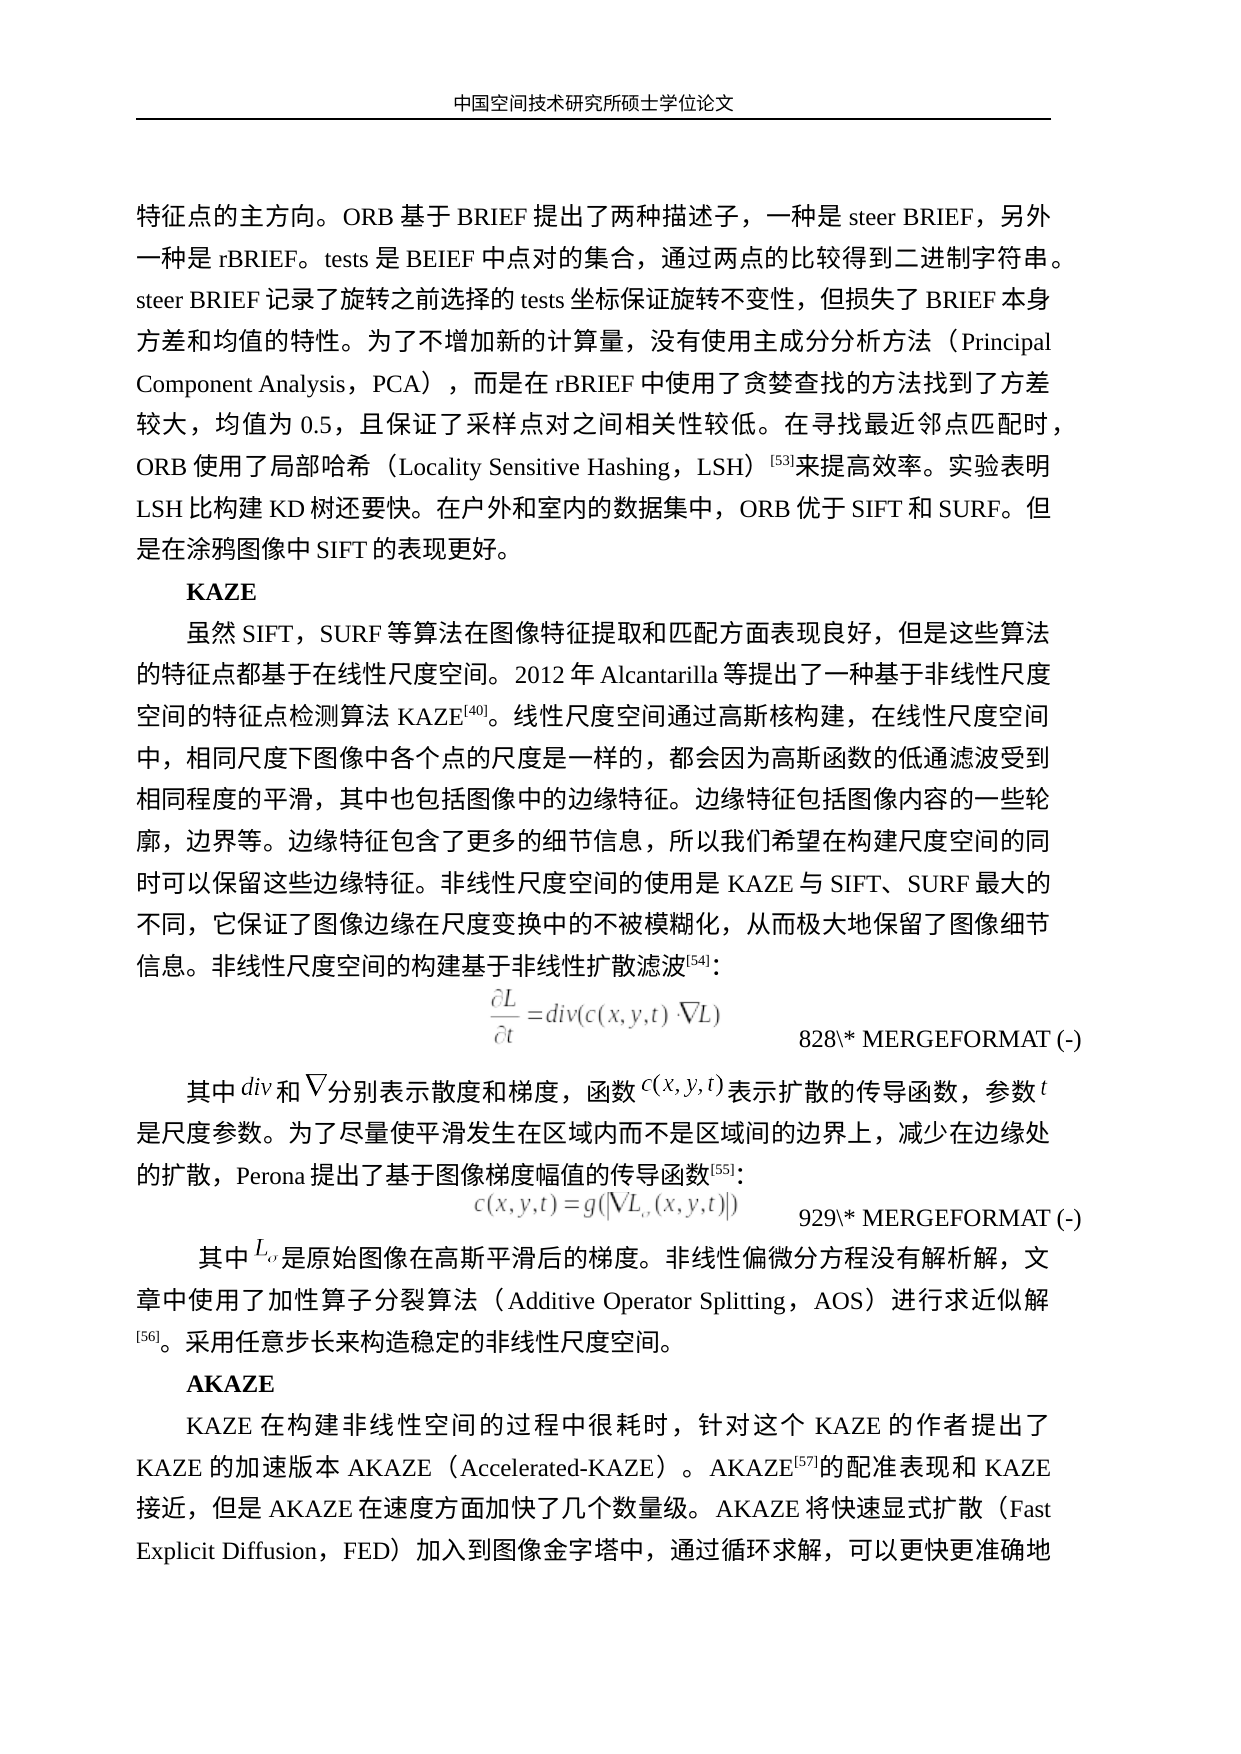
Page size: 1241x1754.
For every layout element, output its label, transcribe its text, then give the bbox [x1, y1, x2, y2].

text AKAZE [136, 1359, 1051, 1401]
text 其中和分别表示散度和梯度，函数表示扩散的传导函数，参数是尺度参数。为了尽量使平滑发生在区域内而不是区域间的边界上，减少在边缘处的扩散，Perona提出了基于图像梯度幅值的传导函数[55]： [136, 1068, 1051, 1193]
text 其中是原始图像在高斯平滑后的梯度。非线性偏微分方程没有解析解，文章中使用了加性算子分裂算法（Additive Operator Splitting，AOS）进行求近似解[56]。采用任意步长来构造稳定的非线性尺度空间。 [136, 1234, 1051, 1359]
text 虽然SIFT，SURF等算法在图像特征提取和匹配方面表现良好，但是这些算法的特征点都基于在线性尺度空间。2012年Alcantarilla等提出了一种基于非线性尺度空间的特征点检测算法KAZE[40]。线性尺度空间通过高斯核构建，在线性尺度空间中，相同尺度下图像中各个点的尺度是一样的，都会因为高斯函数的低通滤波受到相同程度的平滑，其中也包括图像中的边缘特征。边缘特征包括图像内容的一些轮廓，边界等。边缘特征包含了更多的细节信息，所以我们希望在构建尺度空间的同时可以保留这些边缘特征。非线性尺度空间的使用是KAZE与SIFT、SURF最大的不同，它保证了图像边缘在尺度变换中的不被模糊化，从而极大地保留了图像细节信息。非线性尺度空间的构建基于非线性扩散滤波[54]： [136, 609, 1051, 984]
text KAZE [136, 567, 1051, 609]
